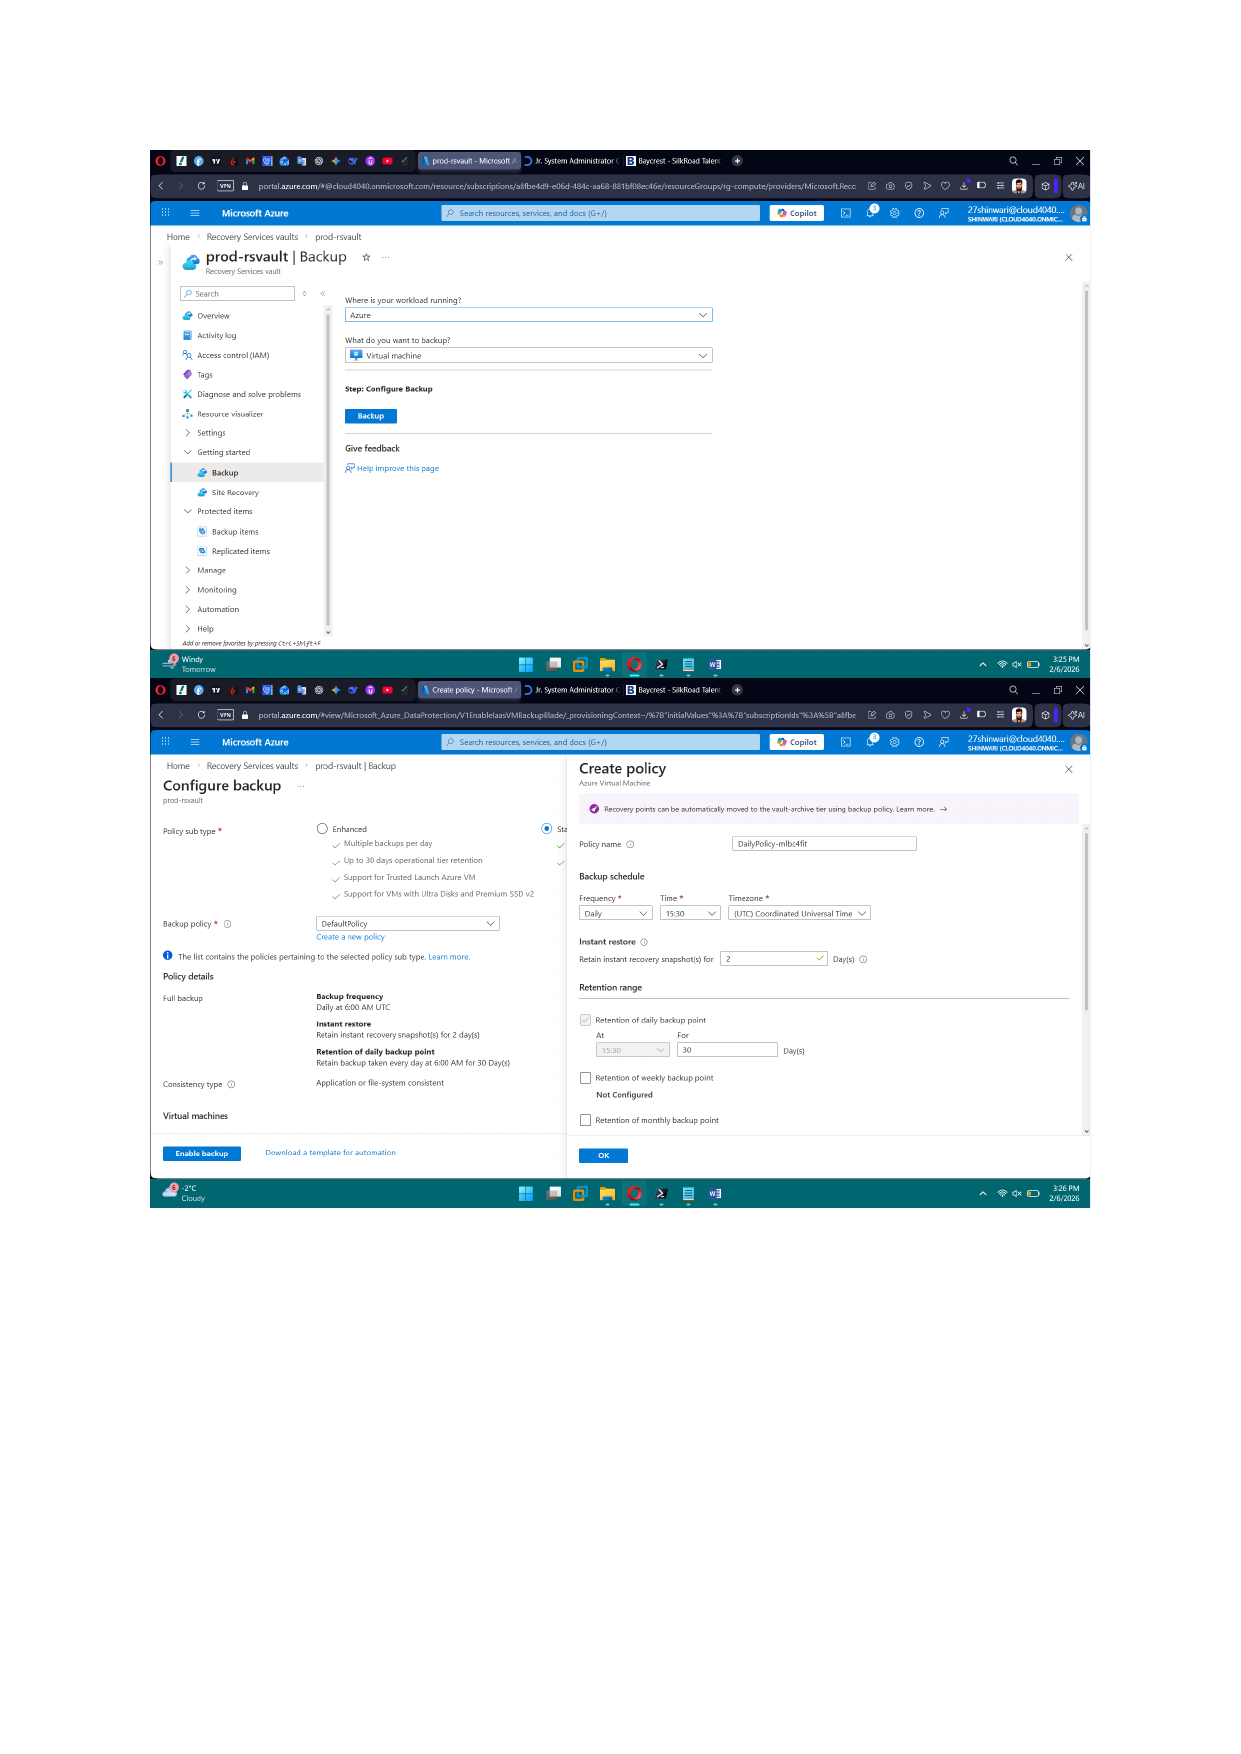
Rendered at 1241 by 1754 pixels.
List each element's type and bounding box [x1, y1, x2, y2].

picture [150, 150, 1091, 1208]
